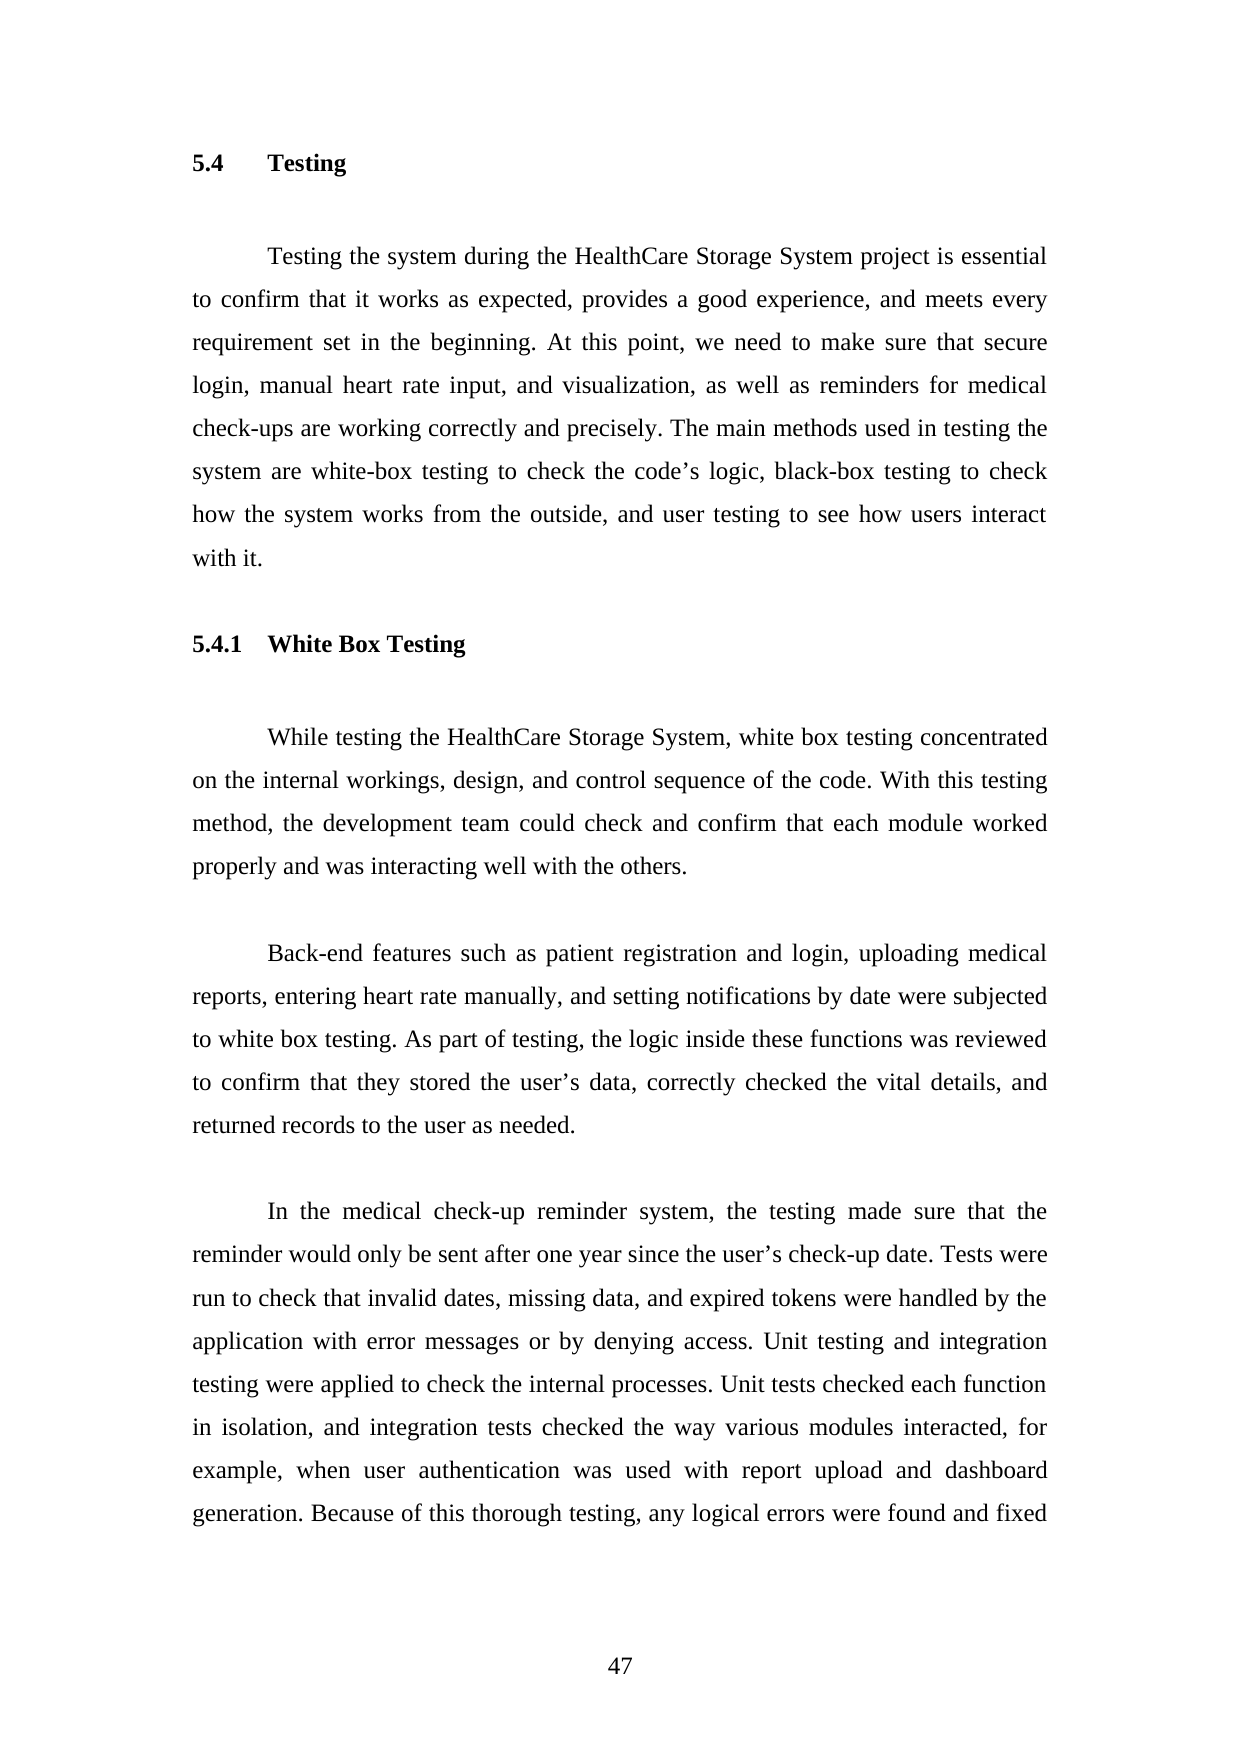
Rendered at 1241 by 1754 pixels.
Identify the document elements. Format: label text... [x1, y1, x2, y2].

text Back-end features such as patient registration and login, uploading medical reports, entering heart rate manually, and setting notifications by date were subjected to white box testing. As part of testing, the logic inside these functions was reviewed to confirm that they stored the user’s data, correctly checked the vital details, and returned records to the user as needed. [192, 938, 1048, 1139]
subtitle Testing [192, 148, 1048, 176]
text While testing the HealthCare Storage System, white box testing concentrated on the internal workings, design, and control sequence of the code. With this testing method, the development team could check and confirm that each module worked properly and was interacting well with the others. [192, 722, 1048, 880]
text Testing the system during the HealthCare Storage System project is essential to confirm that it works as expected, provides a good experience, and meets every requirement set in the beginning. At this point, we need to make sure that secure login, manual heart rate input, and visualization, as well as reminders for medical check-ups are working correctly and precisely. The main methods used in testing the system are white-box testing to check the code’s logic, black-box testing to check how the system works from the outside, and user testing to see how users interact with it. [192, 241, 1048, 571]
subtitle White Box Testing [192, 629, 1048, 658]
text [192, 1196, 1048, 1527]
